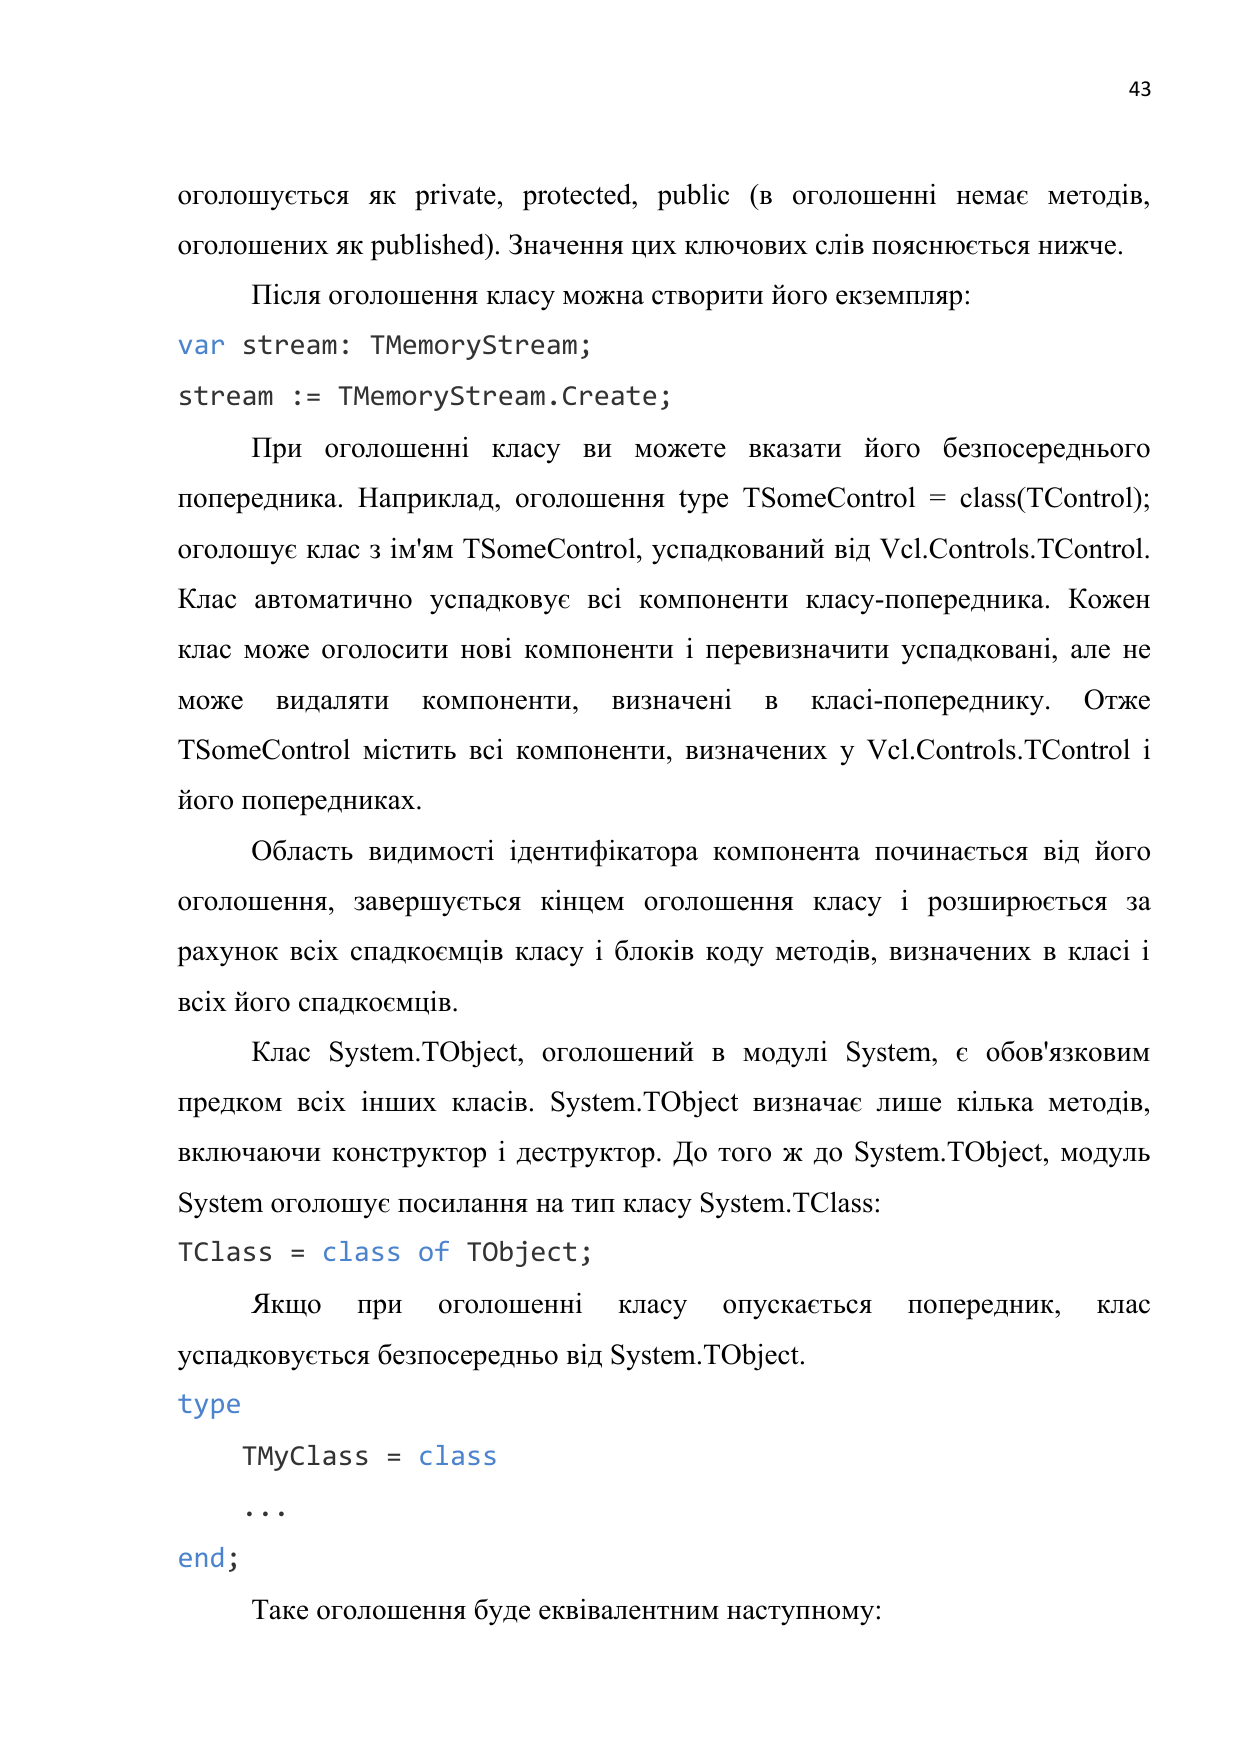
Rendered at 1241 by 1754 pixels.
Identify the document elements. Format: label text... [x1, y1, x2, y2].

text Клас System.TObject, оголошений в модулі System, є обов'язковим предком всіх інших класів. System.TObject визначає лише кілька методів, включаючи конструктор і деструктор. До того ж до System.TObject, модуль System оголошує посилання на тип класу System.TClass: [177, 1034, 1152, 1218]
text ... [177, 1489, 1152, 1524]
text type [177, 1387, 1152, 1421]
text Таке оголошення буде еквівалентним наступному: [177, 1592, 1152, 1626]
text TMyClass = class [177, 1438, 1152, 1472]
text Якщо при оголошенні класу опускається попередник, клас успадковується безпосередньо від System.TObject. [177, 1286, 1152, 1370]
text При оголошенні класу ви можете вказати його безпосереднього попередника. Наприклад, оголошення type TSomeControl = class(TControl); оголошує клас з ім'ям TSomeControl, успадкований від Vcl.Controls.TControl. Клас автоматично успадковує всі компоненти класу-попередника. Кожен клас може оголосити нові компоненти і перевизначити успадковані, але не може видаляти компоненти, визначені в класі-попереднику. Отже TSomeControl містить всі компоненти, визначених у Vcl.Controls.TControl і його попередниках. [177, 430, 1152, 816]
text TClass = class of TObject; [177, 1235, 1152, 1269]
text var stream: TMemoryStream; [177, 328, 1152, 362]
text stream := TMemoryStream.Create; [177, 379, 1152, 413]
text Область видимості ідентифікатора компонента починається від його оголошення, завершується кінцем оголошення класу і розширюється за рахунок всіх спадкоємців класу і блоків коду методів, визначених в класі і всіх його спадкоємців. [177, 833, 1152, 1017]
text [177, 177, 1152, 261]
text end; [177, 1541, 1152, 1575]
text Після оголошення класу можна створити його екземпляр: [177, 277, 1152, 311]
